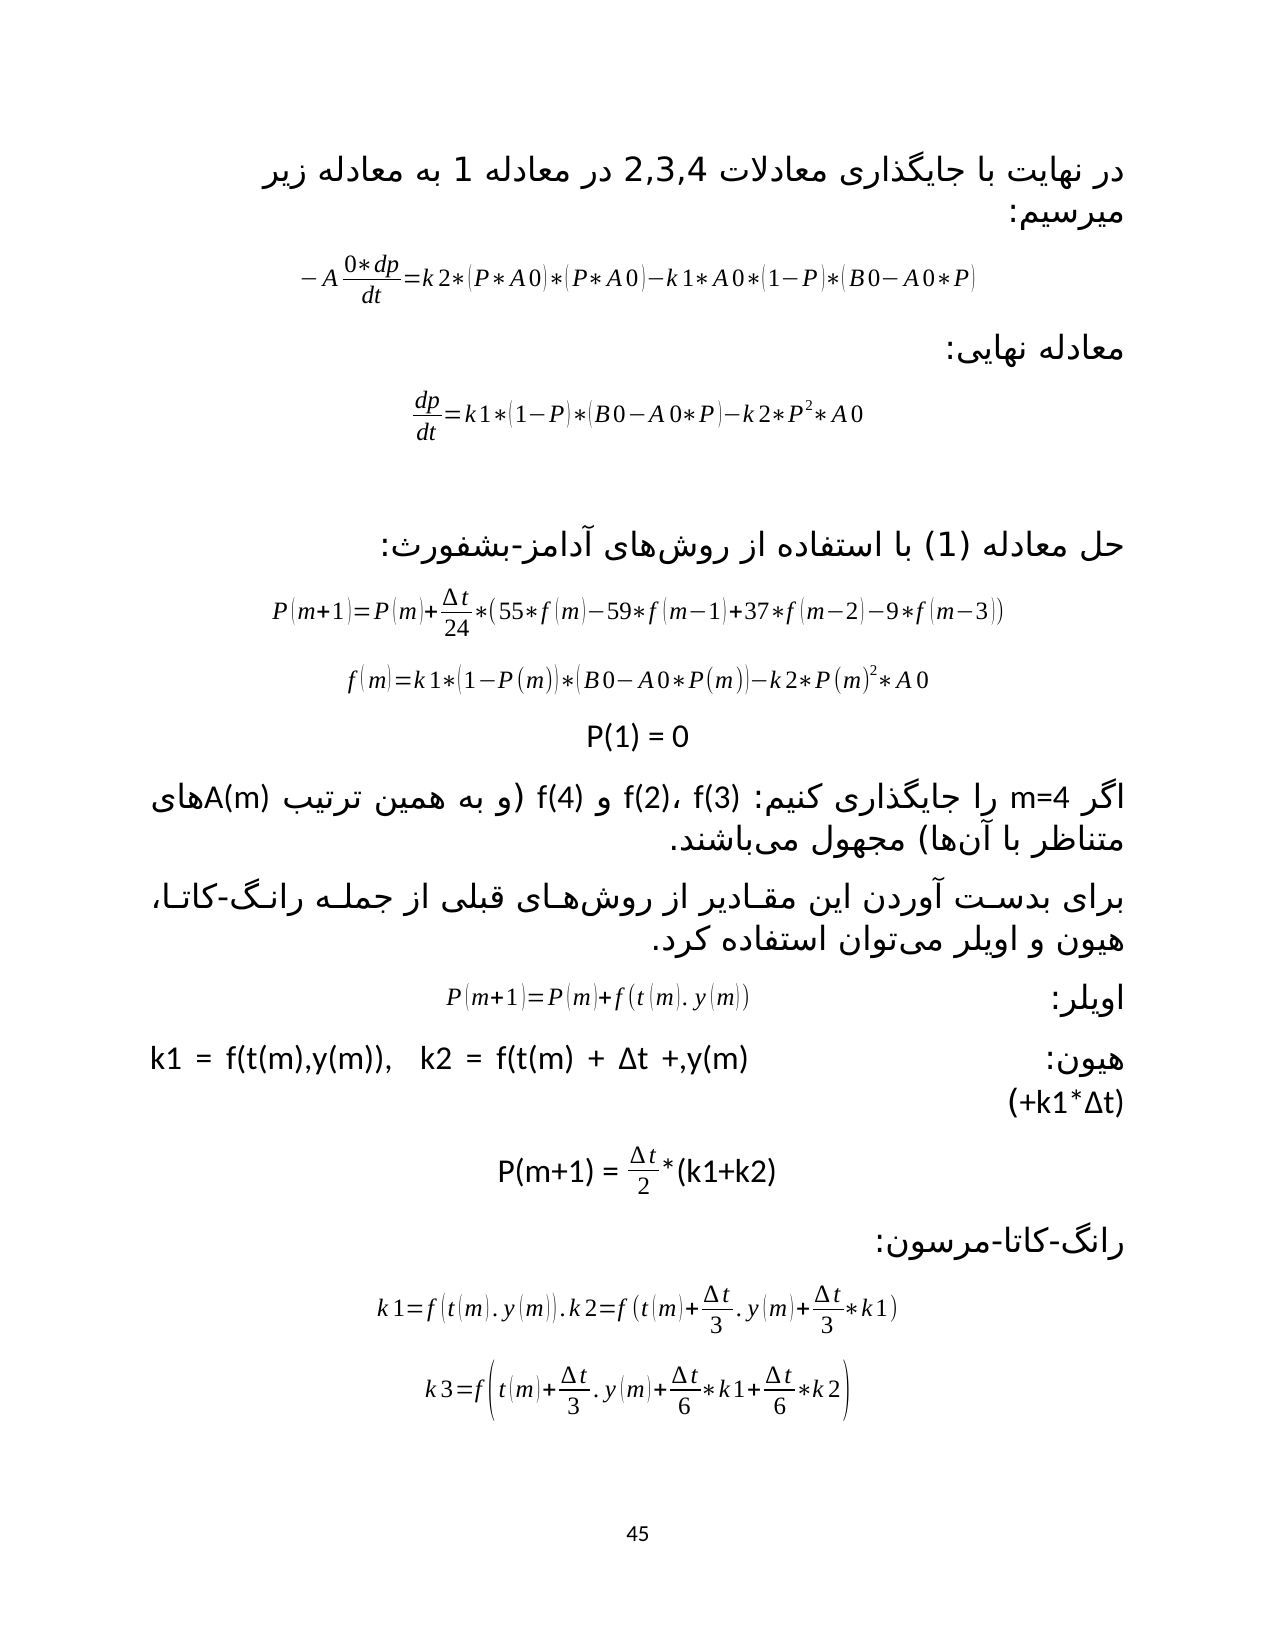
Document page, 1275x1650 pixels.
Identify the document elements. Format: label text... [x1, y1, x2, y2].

text P(m+1) = *(k1+k2) [150, 1141, 1125, 1200]
text برای بدست آوردن این مقادیر از روش‌های قبلی از جمله رانگ-کاتا، هیون و اویلر می‌توان استفاده کرد. [150, 878, 1125, 959]
text معادله نهایی: [150, 328, 1125, 367]
text P(1) = 0 [150, 715, 1125, 756]
text اویلر: [150, 978, 1125, 1017]
text حل معادله (1) با استفاده از روش‌های آدامز-بشفورث: [150, 525, 1125, 564]
text اگر m=4 را جایگذاری کنیم: f(2)، f(3) و f(4) (و به همین ترتیب A(m)های متناظر با آن‌ها) مجهول می‌باشند. [150, 776, 1125, 858]
text رانگ-کاتا-مرسون: [150, 1222, 1125, 1261]
text در نهایت با جایگذاری معادلات 2,3,4 در معادله 1 به معادله زیر میرسیم: [150, 150, 1125, 231]
text هیون: k1 = f(t(m),y(m)), k2 = f(t(m) + Δt +,y(m)+k1*Δt)) [150, 1037, 1125, 1122]
